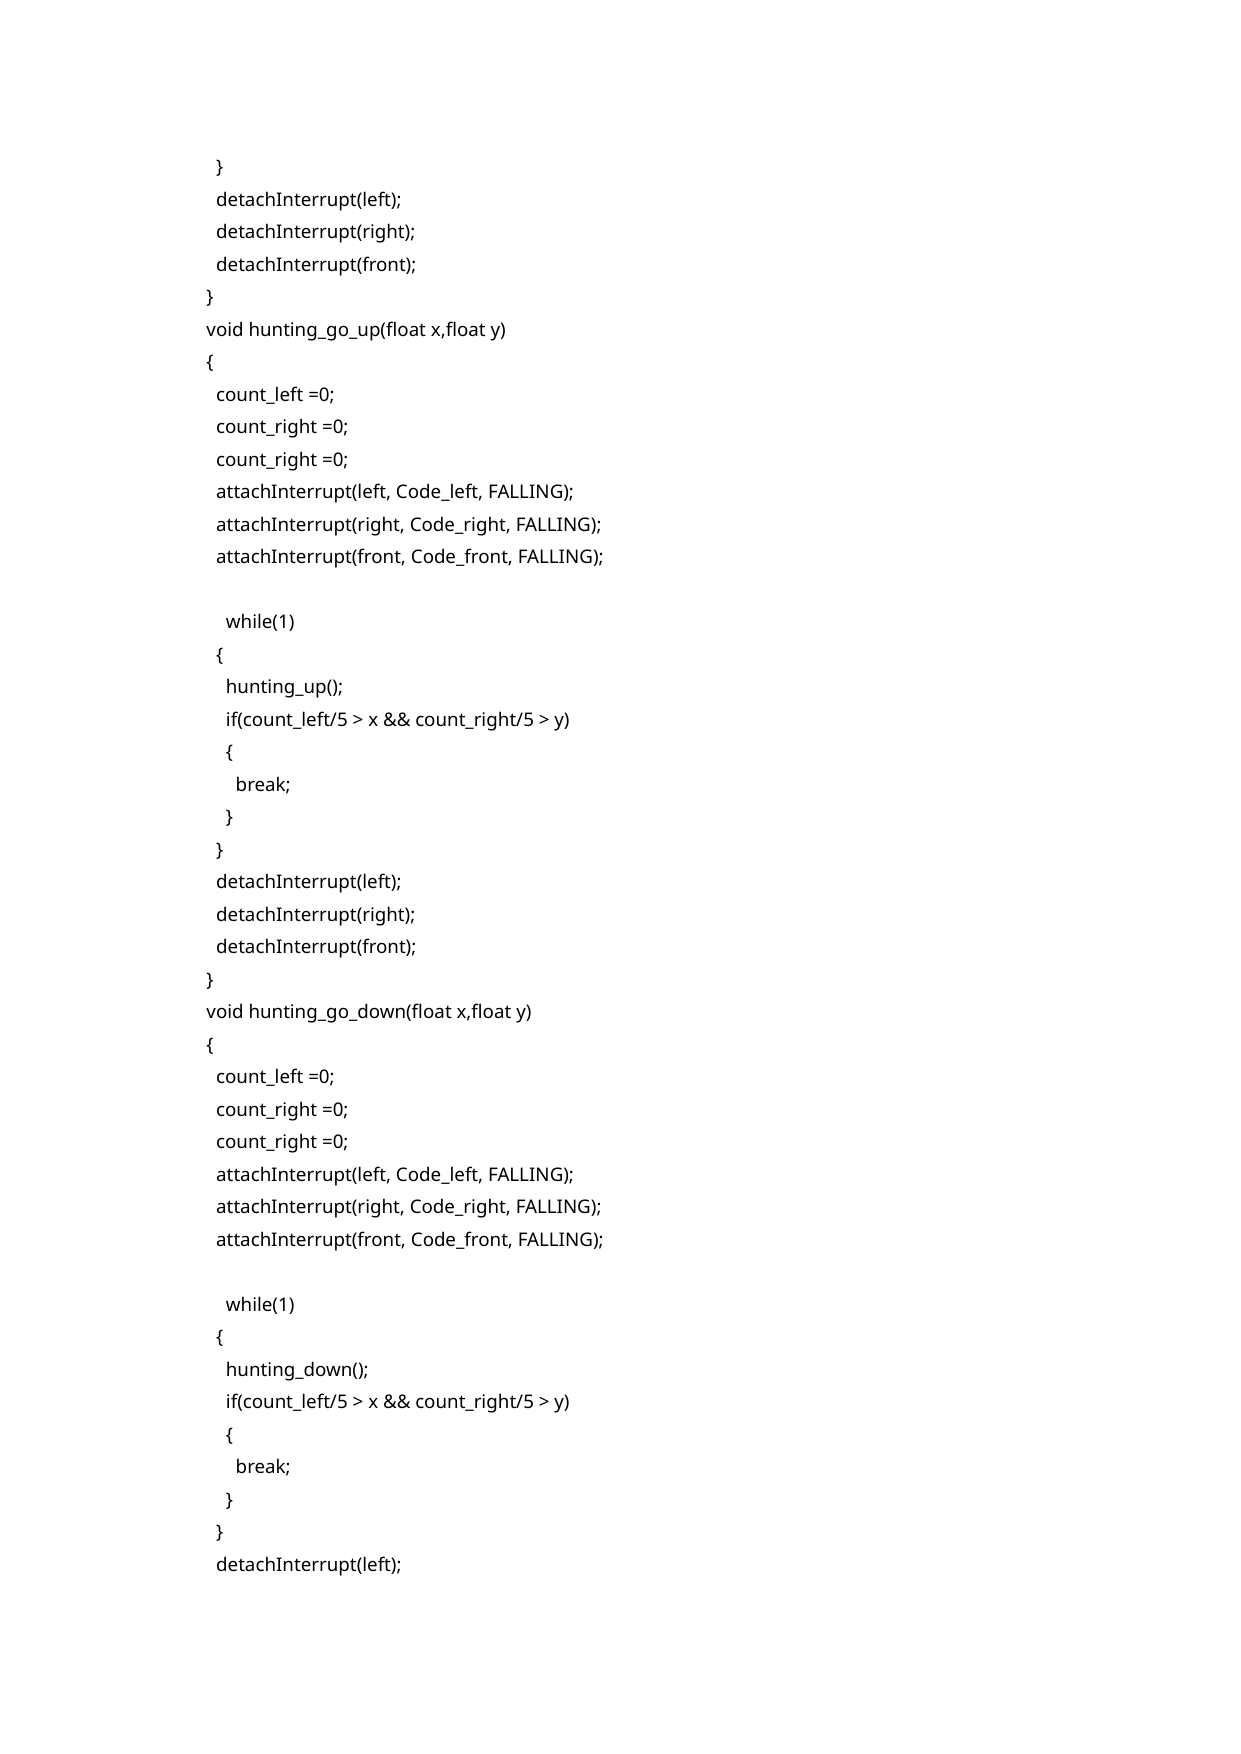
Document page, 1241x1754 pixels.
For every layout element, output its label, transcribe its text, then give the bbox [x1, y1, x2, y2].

text count_left =0; [187, 1060, 1053, 1092]
text detachInterrupt(front); [187, 247, 1053, 280]
text count_right =0; [187, 1125, 1053, 1157]
text } [187, 832, 1053, 865]
text hunting_down(); [187, 1352, 1053, 1385]
text detachInterrupt(left); [187, 1547, 1053, 1580]
text count_left =0; [187, 377, 1053, 410]
text break; [187, 1450, 1053, 1482]
text detachInterrupt(right); [187, 897, 1053, 930]
text } [187, 1515, 1053, 1547]
text } [187, 280, 1053, 312]
text } [187, 1482, 1053, 1515]
text attachInterrupt(left, Code_left, FALLING); [187, 475, 1053, 507]
text count_right =0; [187, 410, 1053, 442]
text break; [187, 767, 1053, 800]
text { [187, 1417, 1053, 1450]
text while(1) [187, 605, 1053, 637]
text { [187, 1027, 1053, 1060]
text { [187, 735, 1053, 767]
text detachInterrupt(left); [187, 182, 1053, 215]
text while(1) [187, 1287, 1053, 1320]
text attachInterrupt(right, Code_right, FALLING); [187, 1190, 1053, 1222]
text detachInterrupt(left); [187, 865, 1053, 897]
text void hunting_go_up(float x,float y) [187, 312, 1053, 345]
text detachInterrupt(right); [187, 215, 1053, 247]
text attachInterrupt(right, Code_right, FALLING); [187, 507, 1053, 540]
text { [187, 637, 1053, 670]
text if(count_left/5 > x && count_right/5 > y) [187, 1385, 1053, 1417]
text } [187, 800, 1053, 832]
text attachInterrupt(front, Code_front, FALLING); [187, 540, 1053, 572]
text count_right =0; [187, 1092, 1053, 1125]
text } [187, 962, 1053, 995]
text detachInterrupt(front); [187, 930, 1053, 962]
text hunting_up(); [187, 670, 1053, 702]
text } [187, 150, 1053, 182]
text { [187, 345, 1053, 377]
text attachInterrupt(left, Code_left, FALLING); [187, 1157, 1053, 1190]
text void hunting_go_down(float x,float y) [187, 995, 1053, 1027]
text if(count_left/5 > x && count_right/5 > y) [187, 702, 1053, 735]
text attachInterrupt(front, Code_front, FALLING); [187, 1222, 1053, 1255]
text count_right =0; [187, 442, 1053, 475]
text { [187, 1320, 1053, 1352]
